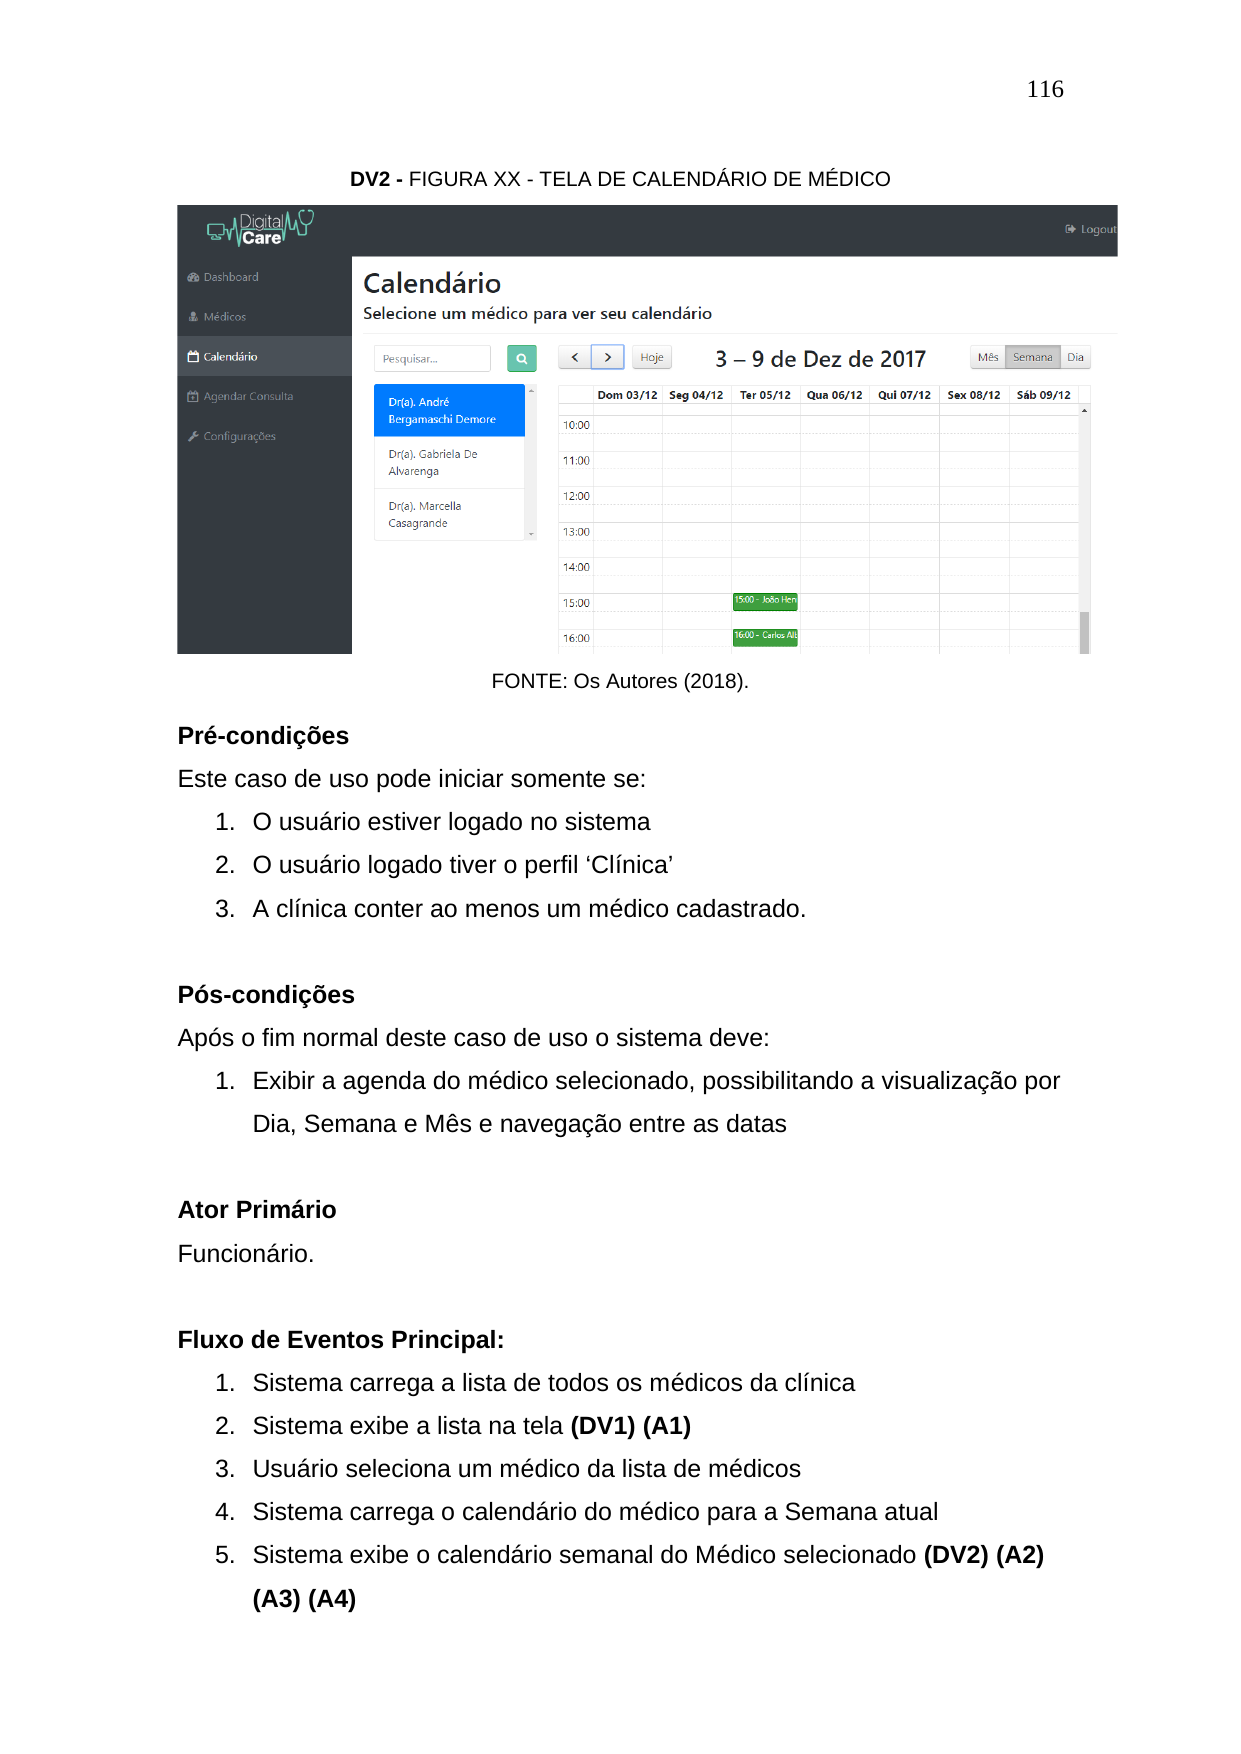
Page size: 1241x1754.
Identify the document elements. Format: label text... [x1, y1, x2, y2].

list Exibir a agenda do médico selecionado, possibilitando a visualização por Dia, Semana e Mês e navegação entre as datas [215, 1066, 1064, 1138]
list Sistema carrega a lista de todos os médicos da clínica [215, 1368, 1064, 1397]
text Após o fim normal deste caso de uso o sistema deve: [177, 1023, 1064, 1052]
list Sistema carrega o calendário do médico para a Semana atual [215, 1497, 1064, 1526]
text Pré-condições [177, 721, 1064, 750]
list Sistema exibe a lista na tela (DV1) (A1) [215, 1411, 1064, 1440]
list Usuário seleciona um médico da lista de médicos [215, 1454, 1064, 1483]
list O usuário logado tiver o perfil ‘Clínica’ [215, 851, 1064, 879]
text DV2 - FIGURA XX - TELA DE CALENDÁRIO DE MÉDICO [177, 162, 1064, 191]
text Este caso de uso pode iniciar somente se: [177, 764, 1064, 793]
picture [177, 205, 1118, 654]
list A clínica conter ao menos um médico cadastrado. [215, 894, 1064, 922]
list O usuário estiver logado no sistema [215, 807, 1064, 836]
text Fluxo de Eventos Principal: [177, 1325, 1064, 1354]
text Ator Primário [177, 1196, 1064, 1224]
text Funcionário. [177, 1239, 1064, 1267]
list Sistema exibe o calendário semanal do Médico selecionado (DV2) (A2) (A3) (A4) [215, 1541, 1064, 1612]
text Pós-condições [177, 980, 1064, 1009]
text FONTE: Os Autores (2018). [177, 668, 1064, 692]
